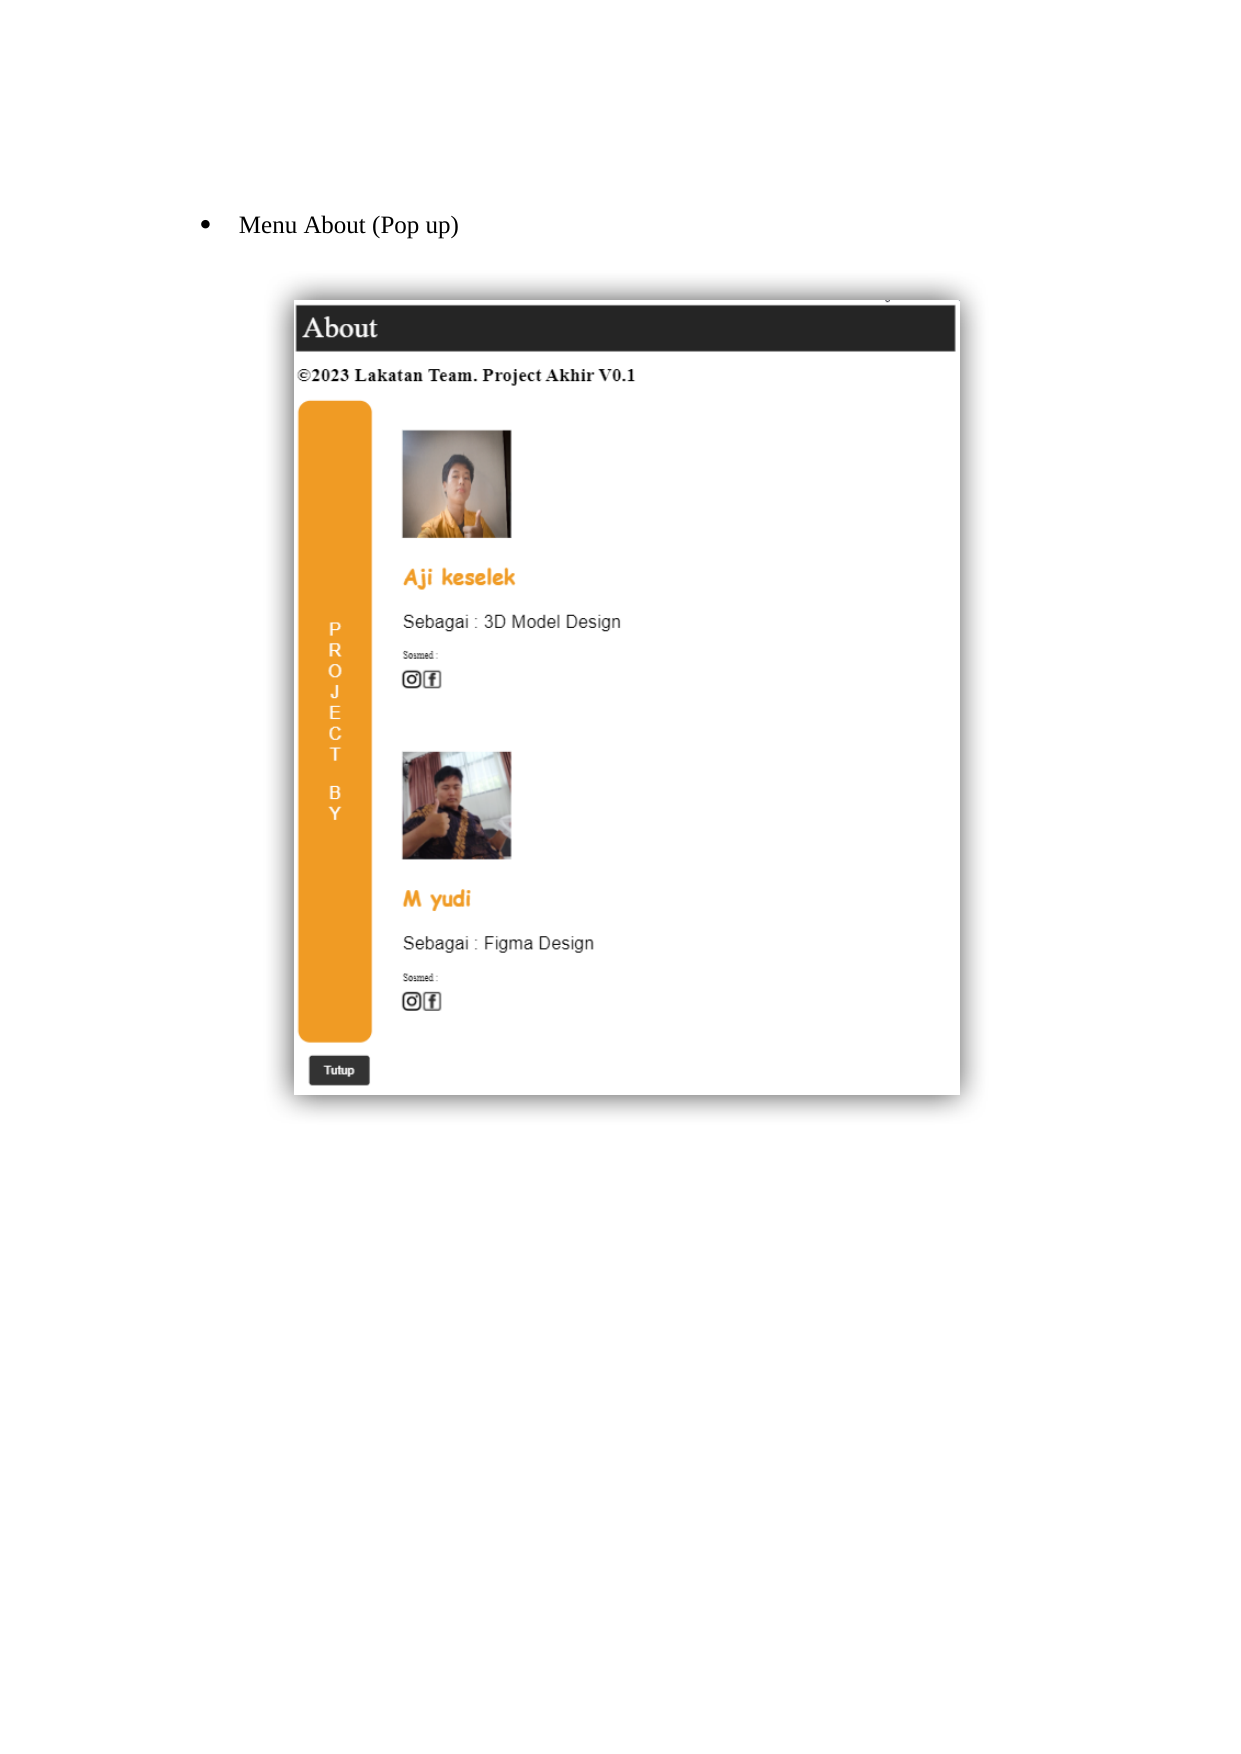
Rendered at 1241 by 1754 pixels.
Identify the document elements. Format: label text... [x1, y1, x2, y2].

picture [294, 300, 960, 1095]
list Menu About (Pop up) [201, 210, 1090, 238]
